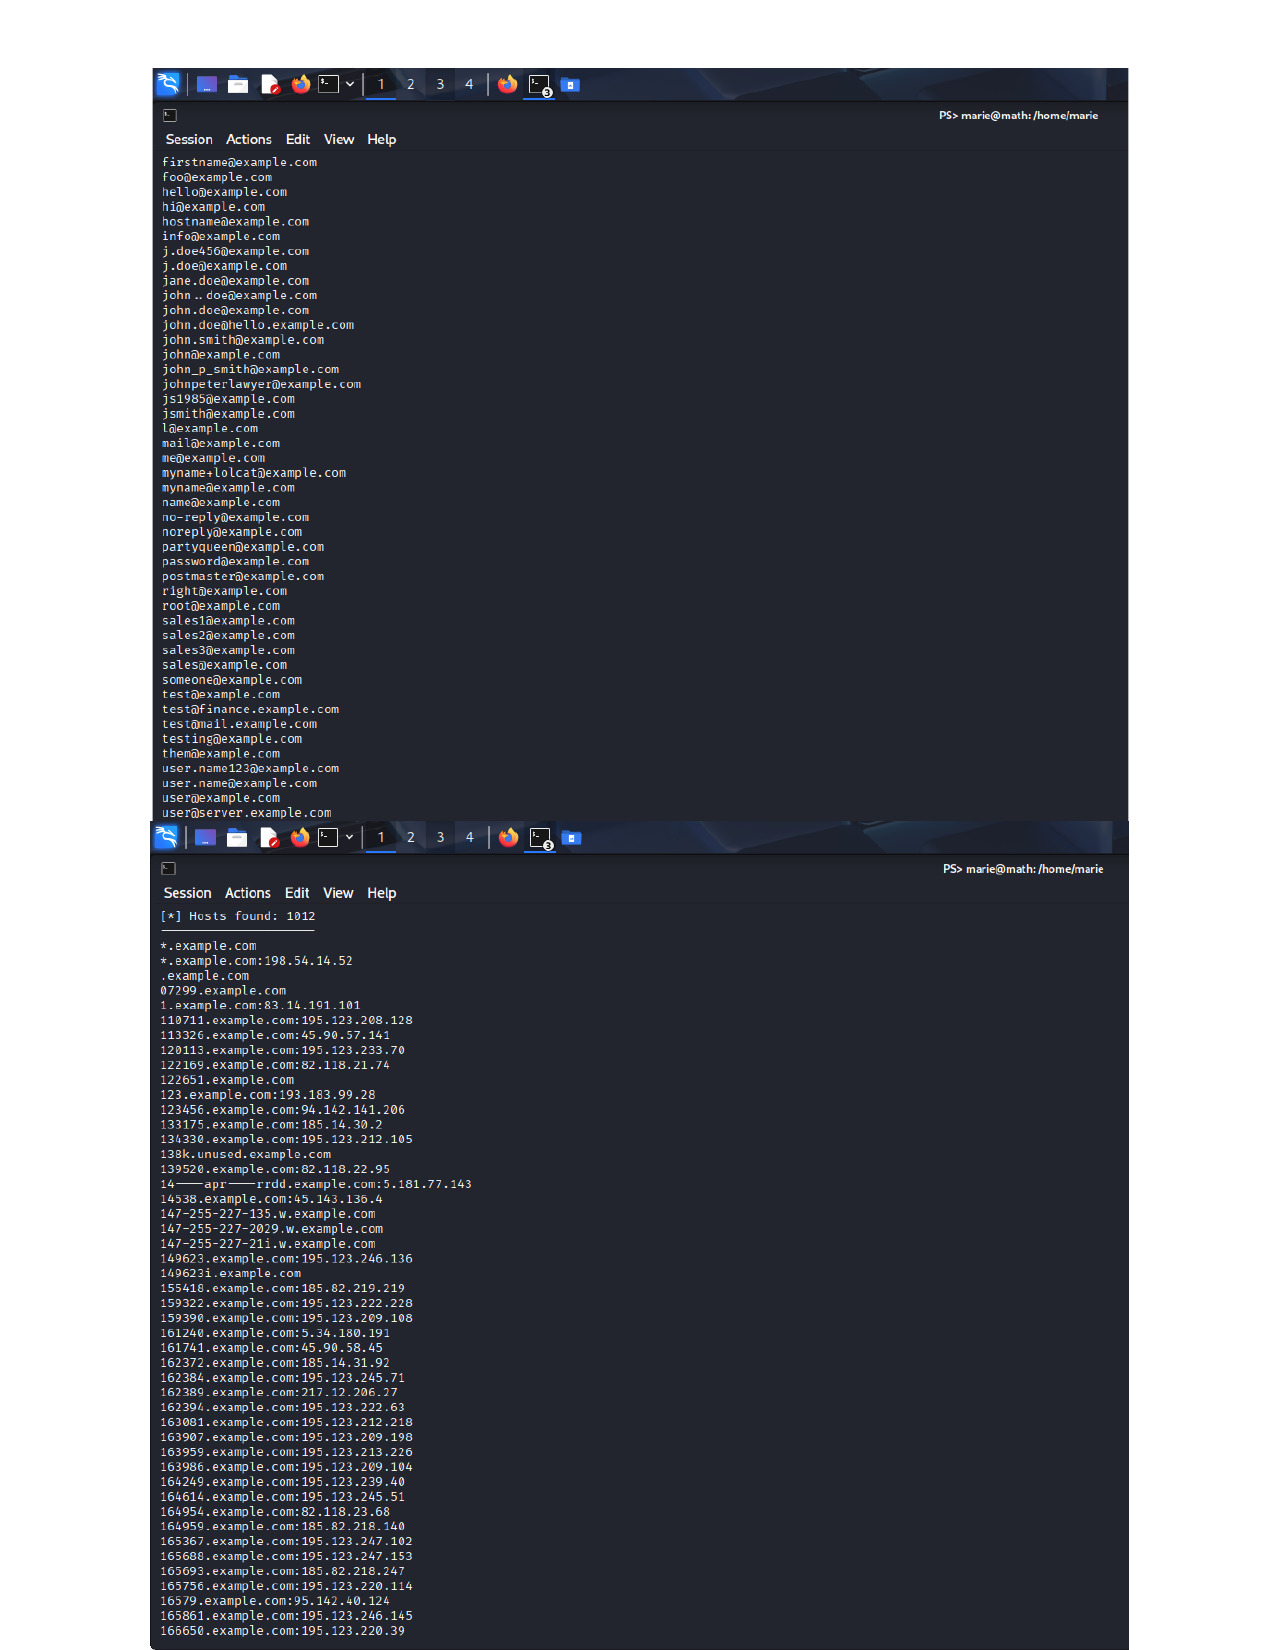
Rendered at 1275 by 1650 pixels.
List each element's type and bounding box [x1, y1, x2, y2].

picture [150, 68, 1129, 1650]
